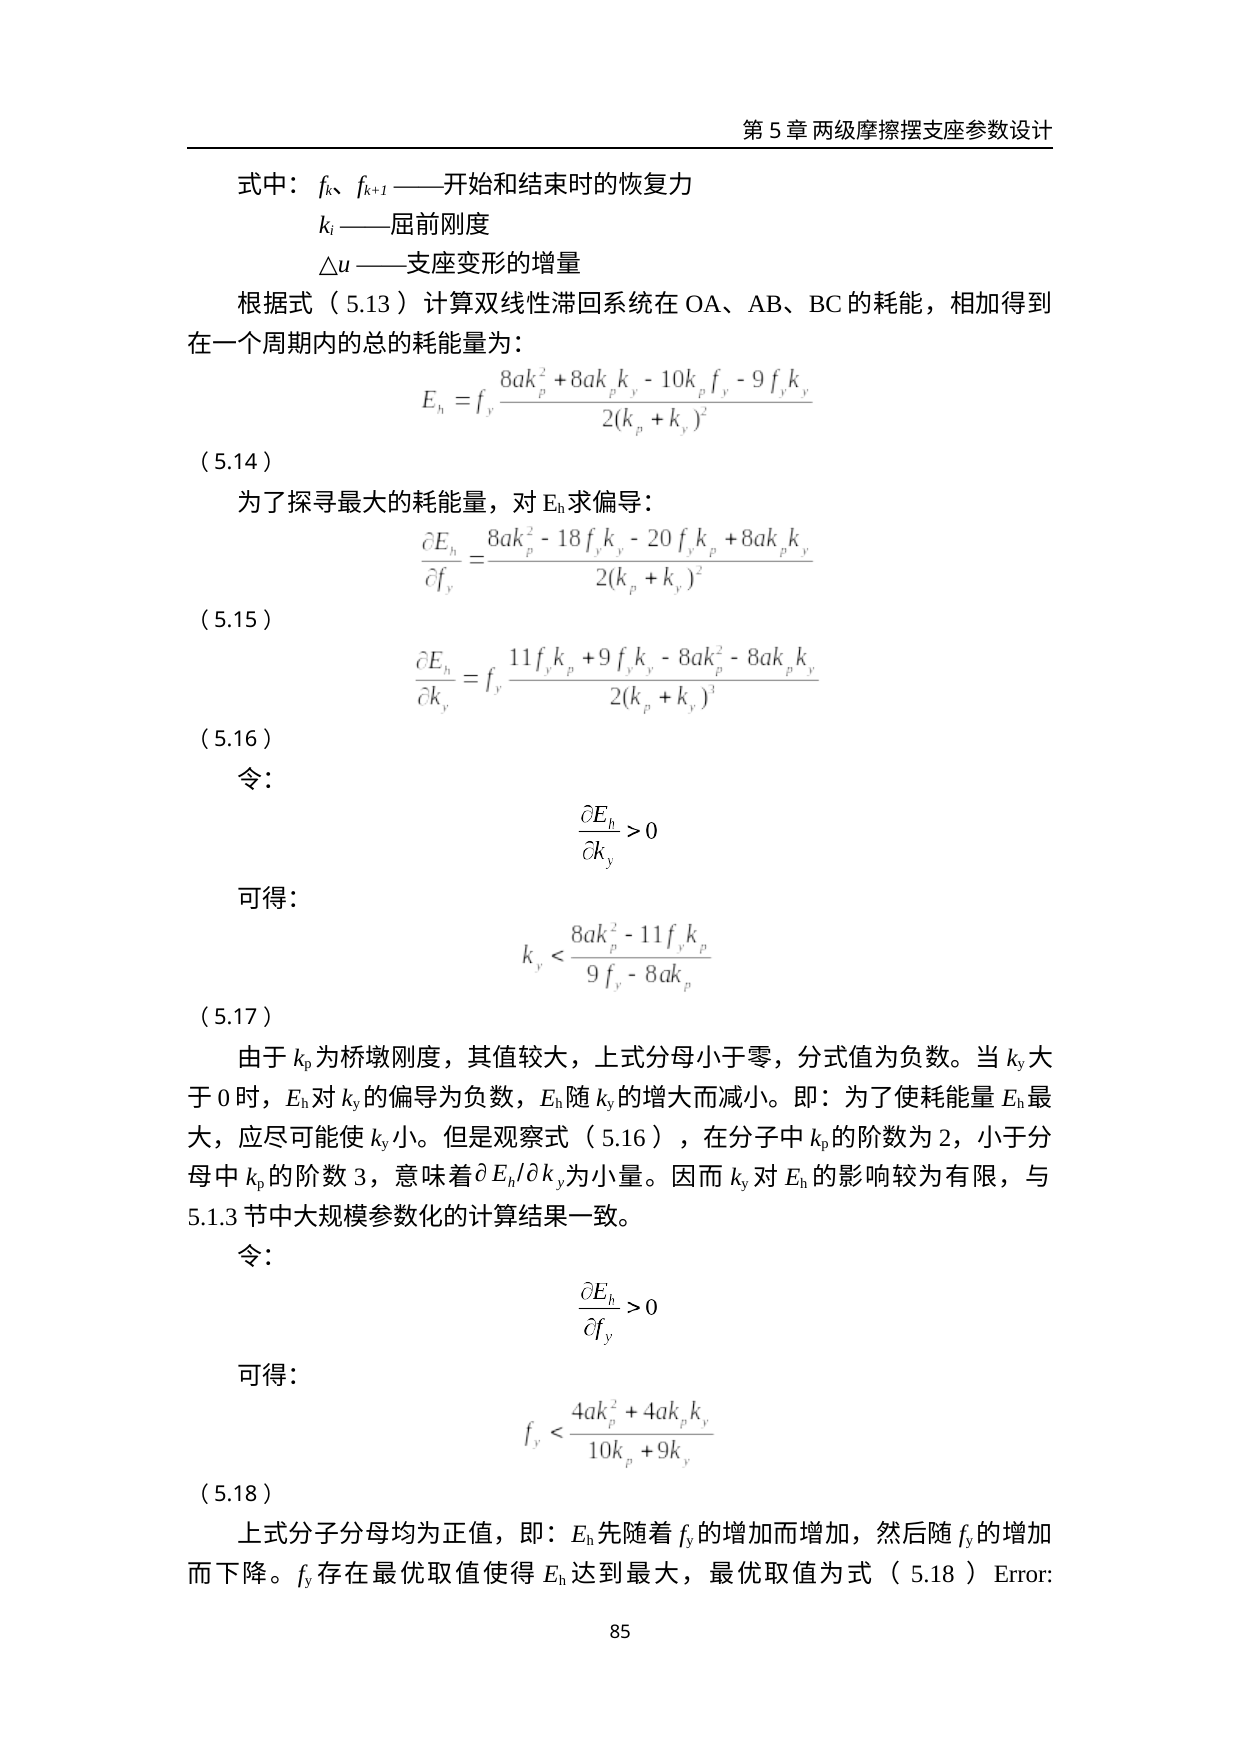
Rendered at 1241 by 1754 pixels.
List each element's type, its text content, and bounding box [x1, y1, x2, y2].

text 可得： [187, 1353, 1053, 1393]
text 为了探寻最大的耗能量，对Eh求偏导： [187, 480, 1053, 520]
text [187, 1512, 1053, 1592]
text ki ——屈前刚度 [187, 203, 1053, 242]
text 令： [187, 1234, 1053, 1274]
text 式中： fk、fk+1 ——开始和结束时的恢复力 [187, 163, 1053, 203]
text 可得： [187, 877, 1053, 917]
text △u ——支座变形的增量 [187, 242, 1053, 282]
text 令： [187, 758, 1053, 798]
